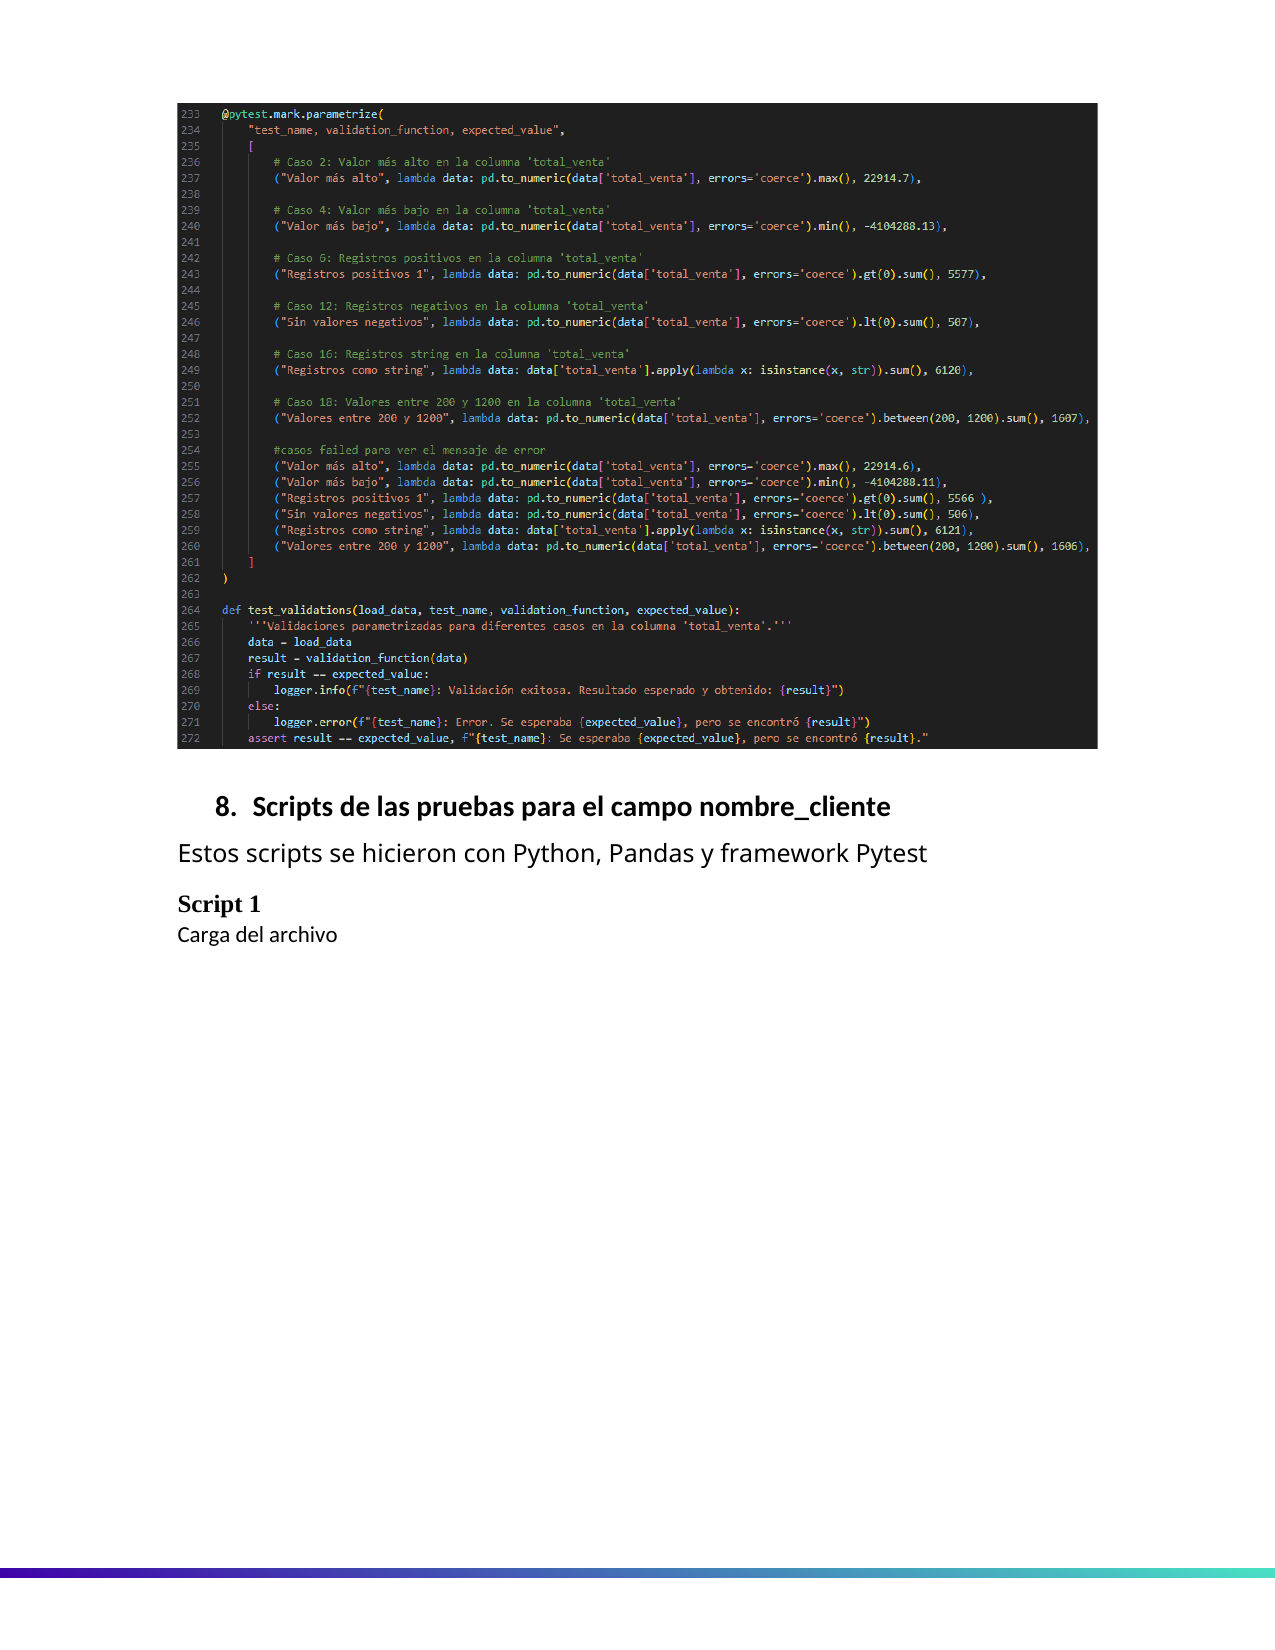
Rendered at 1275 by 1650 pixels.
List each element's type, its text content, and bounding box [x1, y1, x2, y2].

subtitle Scripts de las pruebas para el campo nombre_cliente [215, 788, 1098, 824]
text Estos scripts se hicieron con Python, Pandas y framework Pytest [177, 835, 1098, 869]
subtitle Script 1 [177, 889, 1098, 917]
text Carga del archivo [177, 920, 1098, 948]
picture [177, 103, 1098, 749]
